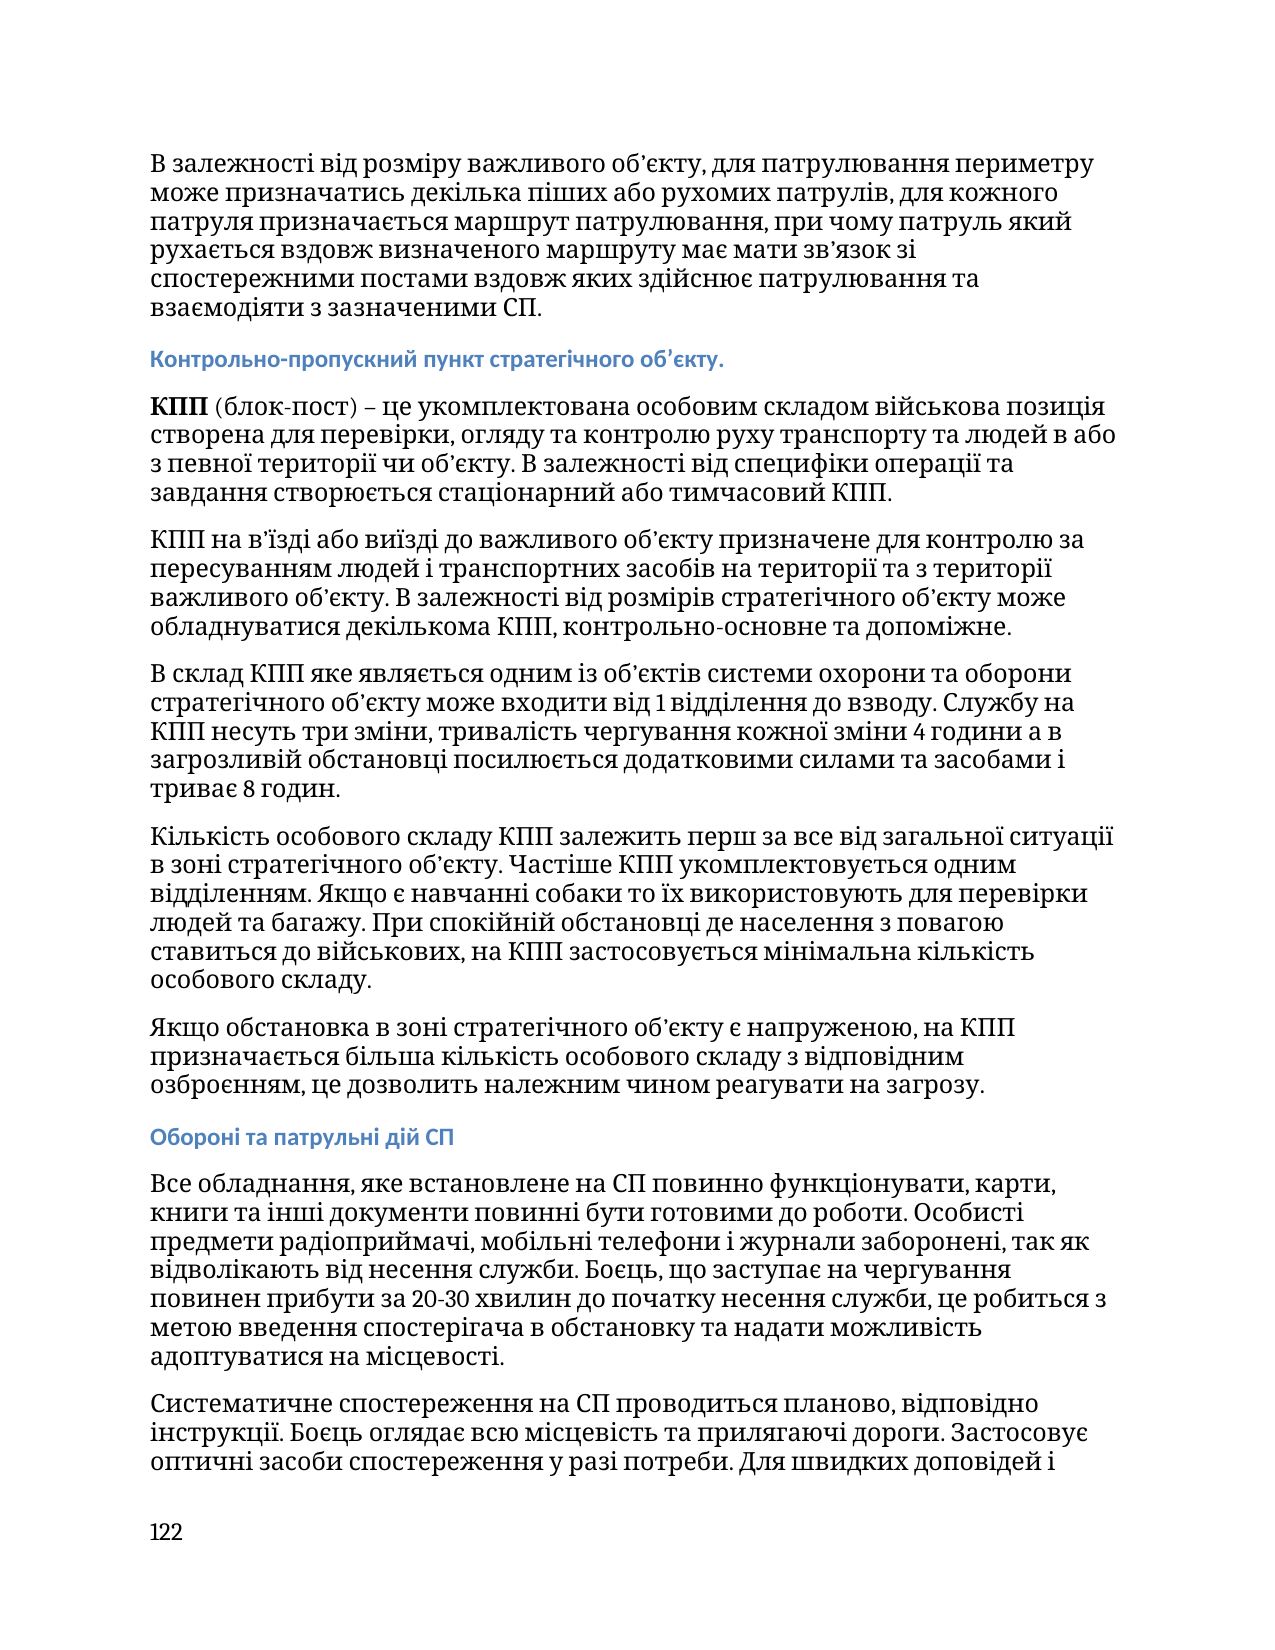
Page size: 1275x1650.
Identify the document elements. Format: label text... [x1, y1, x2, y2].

text В залежності від розміру важливого об’єкту, для патрулювання периметру може призначатись декілька піших або рухомих патрулів, для кожного патруля призначається маршрут патрулювання, при чому патруль який рухається вздовж визначеного маршруту має мати зв’язок зі спостережними постами вздовж яких здійснює патрулювання та взаємодіяти з зазначеними СП. [150, 150, 1125, 322]
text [150, 1390, 1125, 1476]
text В склад КПП яке являється одним із об’єктів системи охорони та оборони стратегічного об’єкту може входити від 1 відділення до взводу. Службу на КПП несуть три зміни, тривалість чергування кожної зміни 4 години а в загрозливій обстановці посилюється додатковими силами та засобами і триває 8 годин. [150, 660, 1125, 804]
text Все обладнання, яке встановлене на СП повинно функціонувати, карти, книги та інші документи повинні бути готовими до роботи. Особисті предмети радіоприймачі, мобільні телефони і журнали заборонені, так як відволікають від несення служби. Боєць, що заступає на чергування повинен прибути за 20-30 хвилин до початку несення служби, це робиться з метою введення спостерігача в обстановку та надати можливість адоптуватися на місцевості. [150, 1170, 1125, 1371]
subtitle Контрольно-пропускний пункт стратегічного об’єкту. [150, 343, 1125, 374]
subtitle Обороні та патрульні дій СП [150, 1121, 1125, 1151]
text Якщо обстановка в зоні стратегічного об’єкту є напруженою, на КПП призначається більша кількість особового складу з відповідним озброєнням, це дозволить належним чином реагувати на загрозу. [150, 1014, 1125, 1100]
text Кількість особового складу КПП залежить перш за все від загальної ситуації в зоні стратегічного об’єкту. Частіше КПП укомплектовується одним відділенням. Якщо є навчанні собаки то їх використовують для перевірки людей та багажу. При спокійній обстановці де населення з повагою ставиться до військових, на КПП застосовується мінімальна кількість особового складу. [150, 823, 1125, 995]
text КПП на в’їзді або виїзді до важливого об’єкту призначене для контролю за пересуванням людей і транспортних засобів на території та з території важливого об’єкту. В залежності від розмірів стратегічного об’єкту може обладнуватися декількома КПП, контрольно-основне та допоміжне. [150, 526, 1125, 641]
text КПП (блок-пост) – це укомплектована особовим складом військова позиція створена для перевірки, огляду та контролю руху транспорту та людей в або з певної території чи об’єкту. В залежності від специфіки операції та завдання створюється стаціонарний або тимчасовий КПП. [150, 393, 1125, 508]
